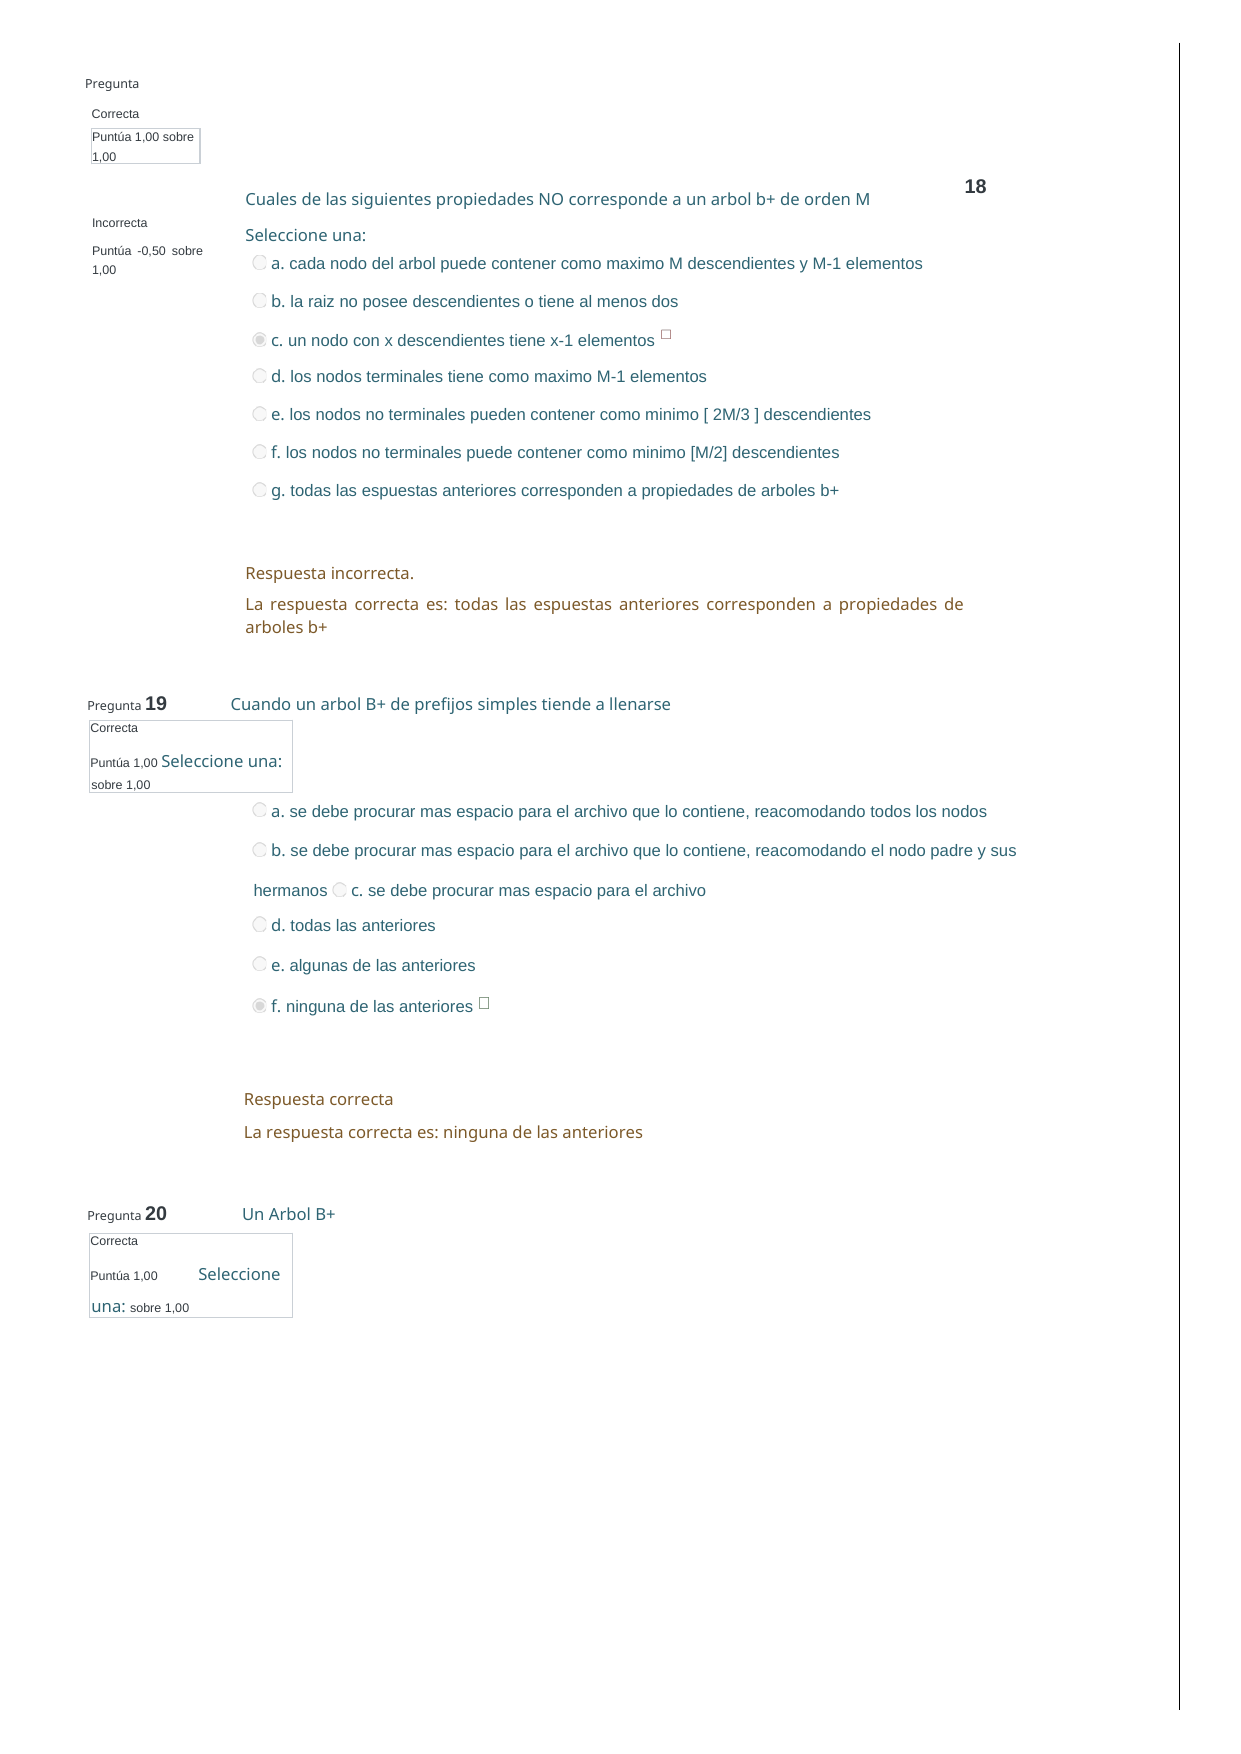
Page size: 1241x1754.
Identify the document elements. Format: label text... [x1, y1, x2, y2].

picture [252, 802, 267, 817]
text La respuesta correcta es: ninguna de las anteriores [244, 1121, 1019, 1144]
picture [252, 916, 267, 932]
picture [252, 332, 267, 347]
picture [252, 255, 267, 270]
picture [252, 956, 267, 971]
text f. ninguna de las anteriores [252, 993, 1019, 1021]
text b. se debe procurar mas espacio para el archivo que lo contiene, reacomodando el nodo padre y sus hermanos c. se debe procurar mas espacio para el archivo [252, 839, 1019, 901]
text Correcta [90, 1234, 292, 1248]
text Pregunta 19 Cuando un arbol B+ de prefijos simples tiende a llenarse [48, 692, 1019, 715]
text a. se debe procurar mas espacio para el archivo que lo contiene, reacomodando todos los nodos [252, 799, 1019, 827]
text Puntúa 1,00 Seleccione una: sobre 1,00 [90, 748, 292, 792]
text d. todas las anteriores [252, 913, 1019, 941]
picture [252, 293, 267, 308]
text e. algunas de las anteriores [252, 953, 1019, 981]
picture [252, 368, 267, 383]
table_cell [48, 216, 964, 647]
picture [252, 998, 267, 1013]
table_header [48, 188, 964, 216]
picture [659, 326, 687, 342]
picture [477, 992, 505, 1013]
text Respuesta correcta [244, 1088, 1019, 1111]
picture [252, 842, 267, 857]
text Pregunta 20 Un Arbol B+ [48, 1202, 1019, 1226]
text Correcta [90, 721, 292, 735]
picture [252, 406, 267, 421]
picture [252, 482, 267, 497]
text Puntúa 1,00 Seleccione una: sobre 1,00 [90, 1262, 292, 1317]
picture [252, 444, 267, 459]
picture [332, 882, 347, 897]
subtitle 18 [48, 175, 1019, 197]
